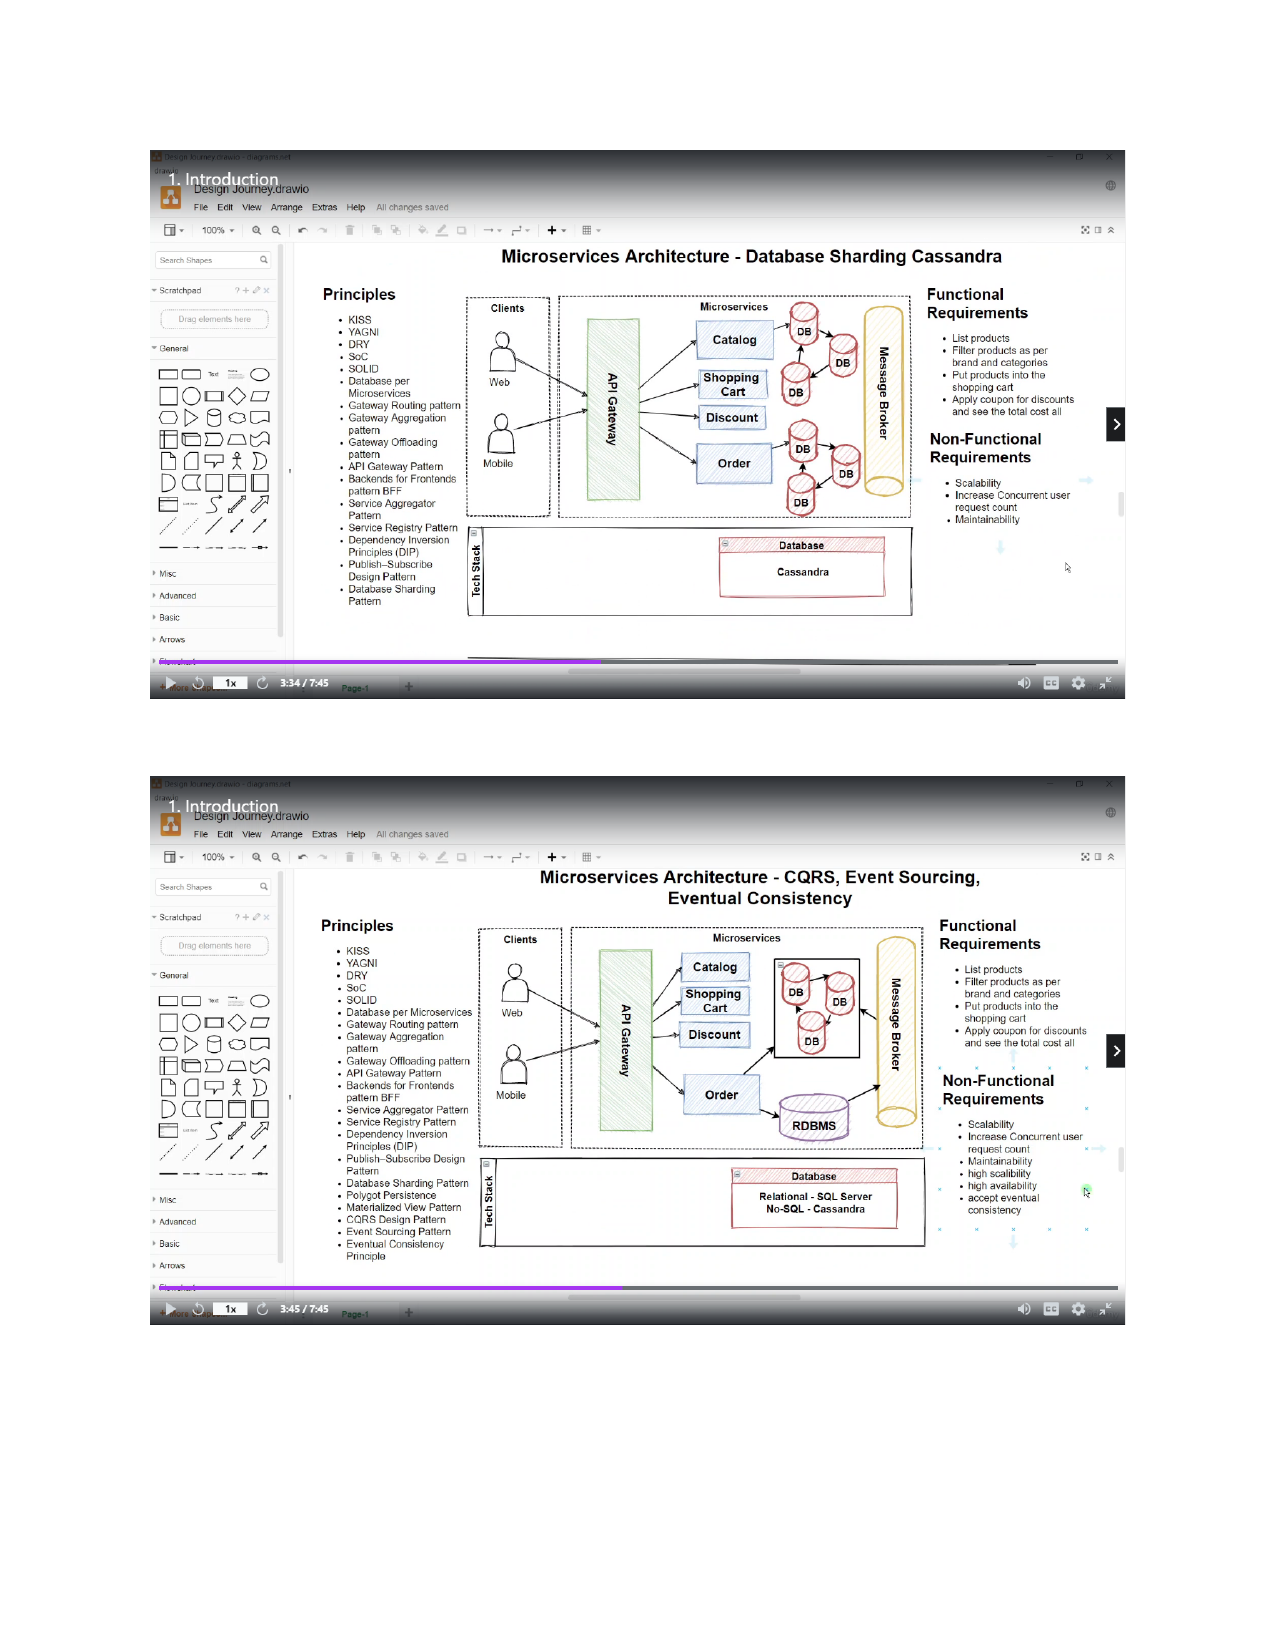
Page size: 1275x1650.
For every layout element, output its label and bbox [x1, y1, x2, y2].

picture [150, 776, 1125, 1325]
picture [150, 150, 1125, 699]
